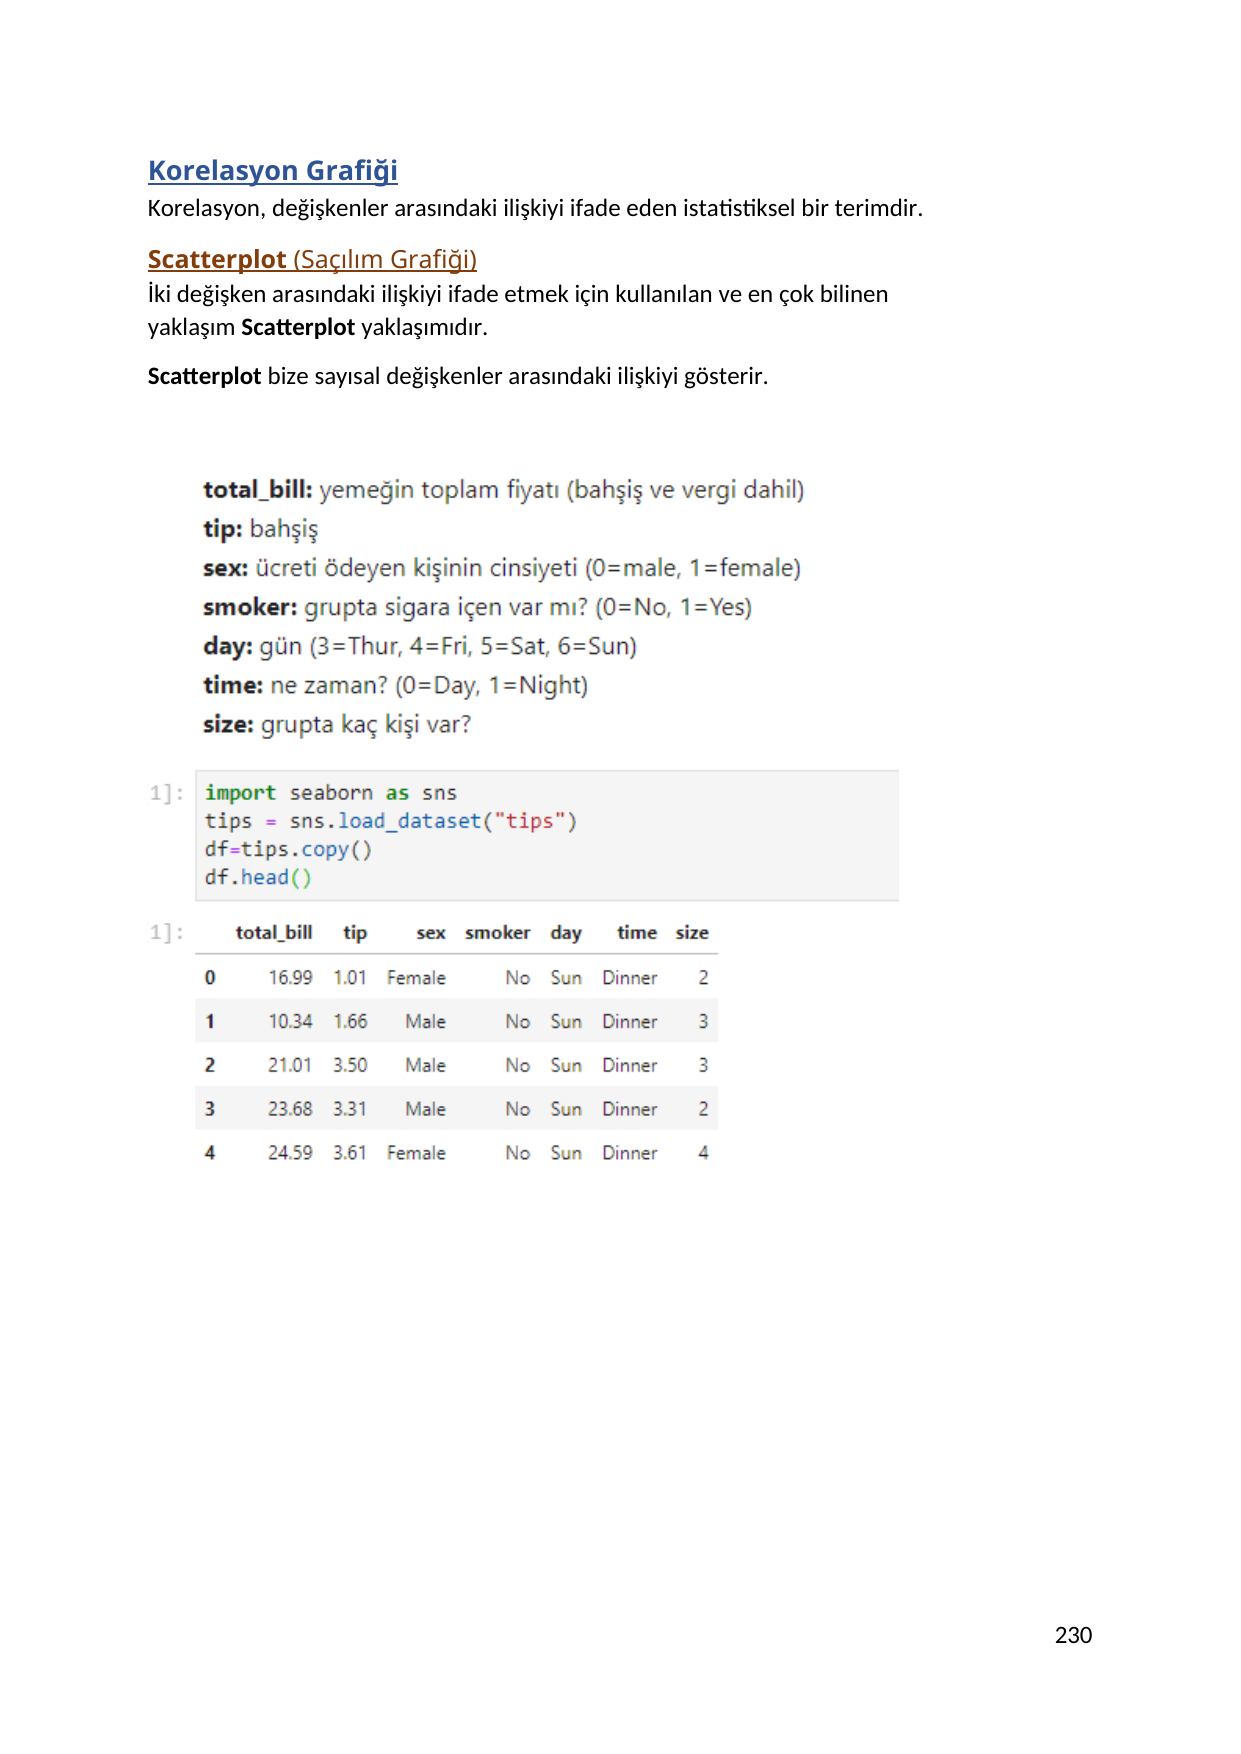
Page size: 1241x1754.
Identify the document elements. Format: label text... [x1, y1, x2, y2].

text İki değişken arasındaki ilişkiyi ifade etmek için kullanılan ve en çok bilinen yaklaşım Scatterplot yaklaşımıdır. [148, 278, 1092, 341]
text Scatterplot bize sayısal değişkenler arasındaki ilişkiyi gösterir. [148, 361, 1092, 391]
text Korelasyon, değişkenler arasındaki ilişkiyi ifade eden istatistiksel bir terimdir. [148, 192, 1092, 222]
subtitle Korelasyon Grafiği [148, 152, 1092, 189]
picture [147, 459, 900, 1191]
subtitle Scatterplot (Saçılım Grafiği) [148, 241, 1092, 275]
